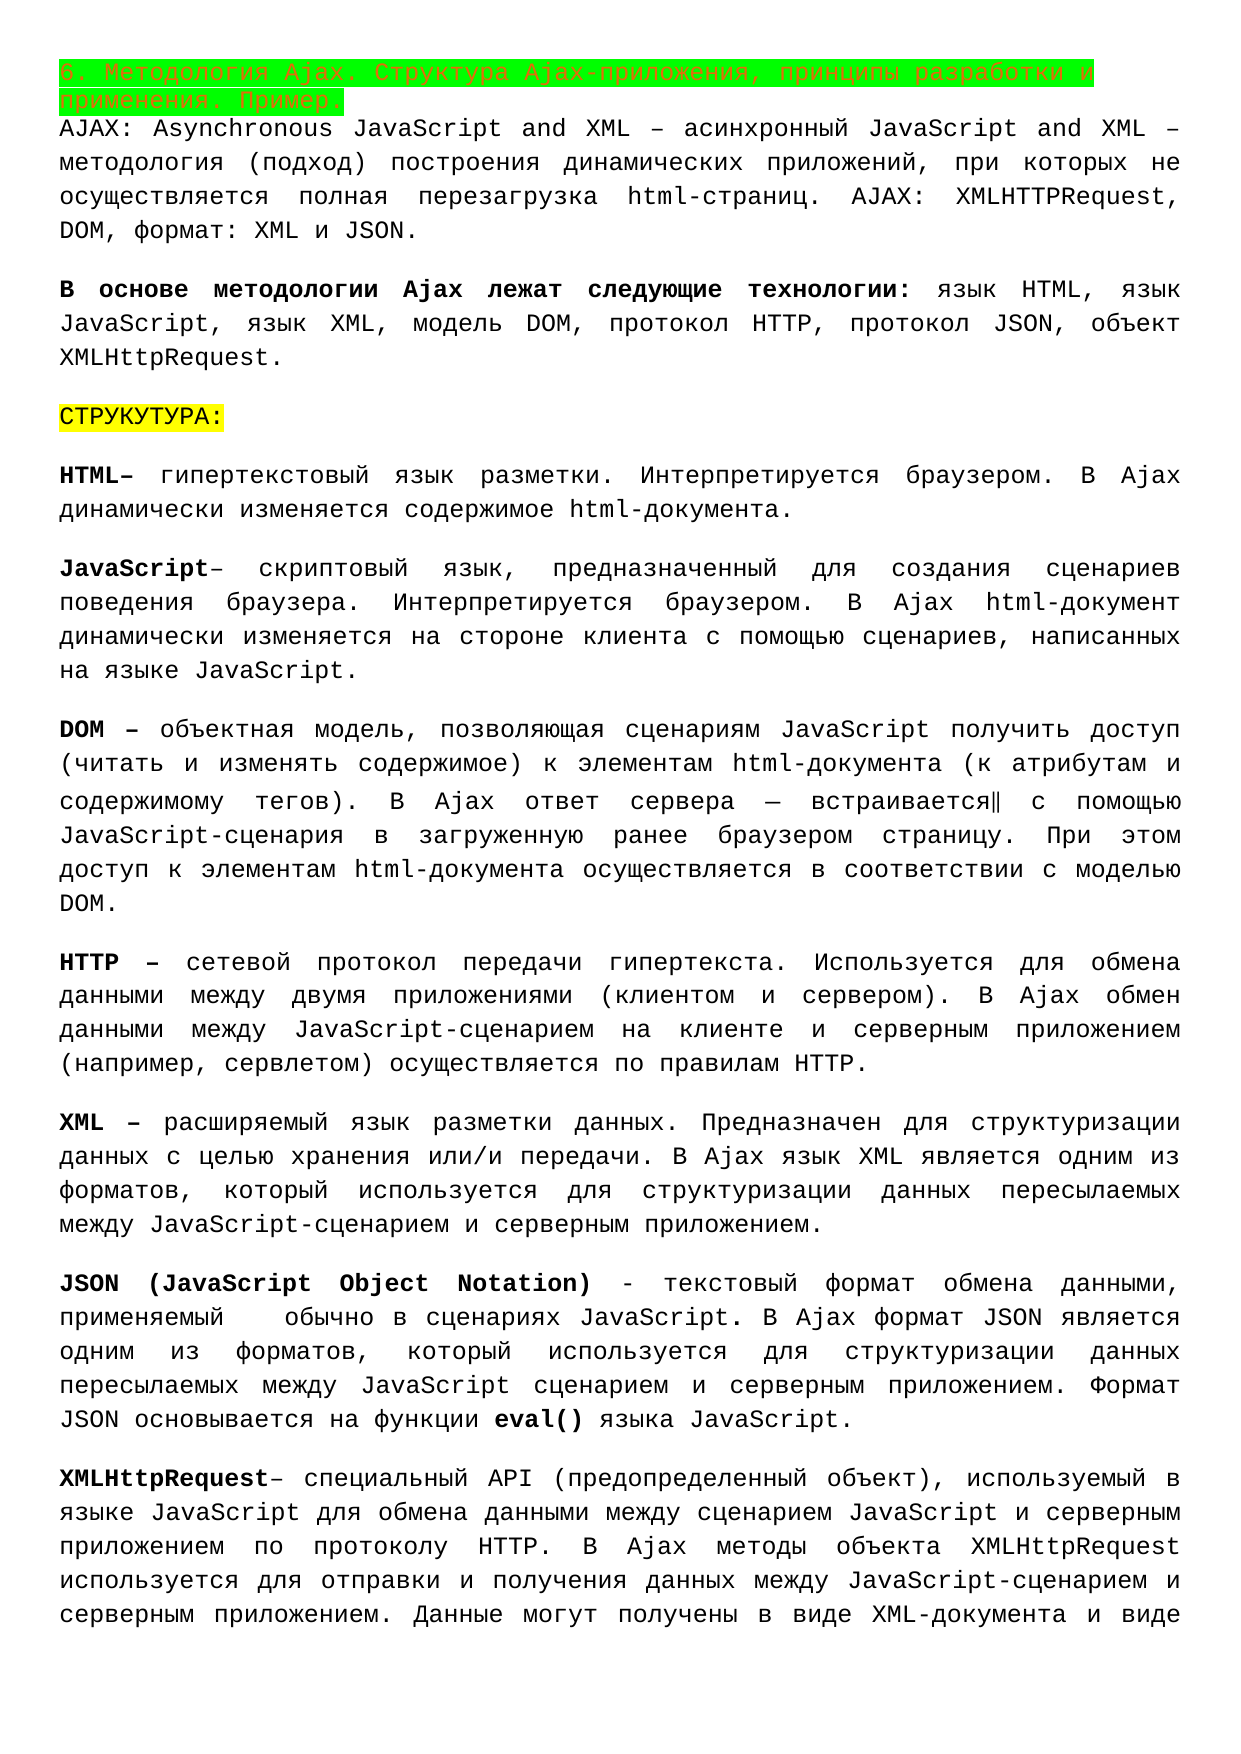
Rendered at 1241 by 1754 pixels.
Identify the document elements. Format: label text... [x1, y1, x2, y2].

text DOM – объектная модель, позволяющая сценариям JavaScript получить доступ (читать и изменять содержимое) к элементам html-документа (к атрибутам и содержимому тегов). В Ajax ответ сервера ― встраивается‖ с помощью JavaScript-сценария в загруженную ранее браузером страницу. При этом доступ к элементам html-документа осуществляется в соответствии с моделью DOM. [59, 716, 1181, 918]
subtitle 6. Методология Ajax. Структура Ajax-приложения, принципы разработки и применения. Пример. [59, 59, 1181, 116]
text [59, 1466, 1181, 1630]
text JavaScript– скриптовый язык, предназначенный для создания сценариев поведения браузера. Интерпретируется браузером. В Ajax html-документ динамически изменяется на стороне клиента с помощью сценариев, написанных на языке JavaScript. [59, 555, 1181, 686]
text HTTP – сетевой протокол передачи гипертекста. Используется для обмена данными между двумя приложениями (клиентом и сервером). В Ajax обмен данными между JavaScript-сценарием на клиенте и серверным приложением (например, сервлетом) осуществляется по правилам HTTP. [59, 949, 1181, 1079]
text HTML– гипертекстовый язык разметки. Интерпретируется браузером. В Ajax динамически изменяется содержимое html-документа. [59, 462, 1181, 525]
text JSON (JavaScript Object Notation) - текстовый формат обмена данными, применяемый обычно в сценариях JavaScript. В Ajax формат JSON является одним из форматов, который используется для структуризации данных пересылаемых между JavaScript сценарием и серверным приложением. Формат JSON основывается на функции eval() языка JavaScript. [59, 1271, 1181, 1435]
text В основе методологии Ajax лежат следующие технологии: язык HTML, язык JavaScript, язык XML, модель DOM, протокол HTTP, протокол JSON, объект XMLHttpRequest. [59, 277, 1181, 373]
text AJAX: Asynchronous JavaScript and XML – асинхронный JavaScript and XML – методология (подход) построения динамических приложений, при которых не осуществляется полная перезагрузка html-страниц. AJAX: XMLHTTPRequest, DOM, формат: XML и JSON. [59, 116, 1181, 246]
text СТРУКУТУРА: [59, 403, 1181, 432]
text XML – расширяемый язык разметки данных. Предназначен для структуризации данных с целью хранения или/и передачи. В Ajax язык XML является одним из форматов, который используется для структуризации данных пересылаемых между JavaScript-сценарием и серверным приложением. [59, 1110, 1181, 1240]
